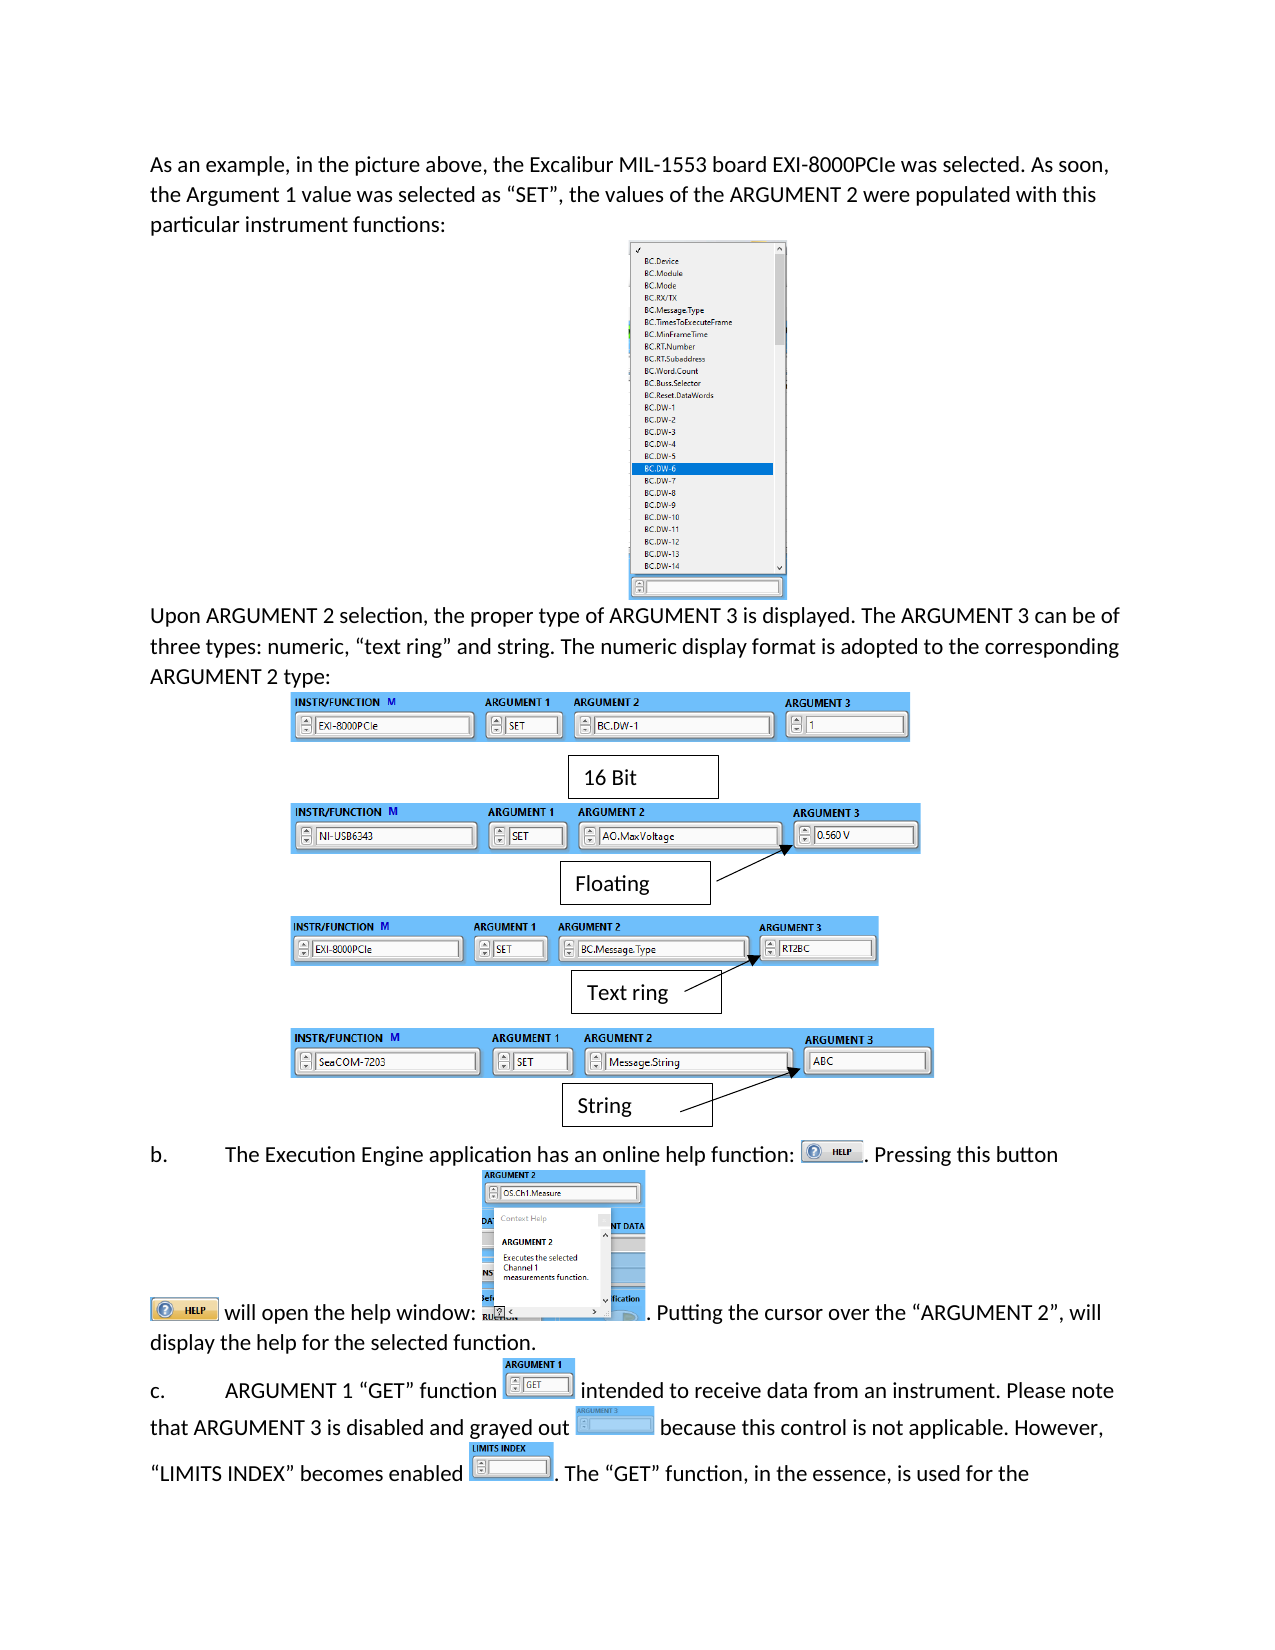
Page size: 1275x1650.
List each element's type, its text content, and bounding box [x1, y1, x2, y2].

list As an example, in the picture above, the Excalibur MIL-1553 board EXI-8000PCIe was selected. As soon, the Argument 1 value was selected as “SET”, the values of the ARGUMENT 2 were populated with this particular instrument functions: [150, 150, 1125, 238]
picture [502, 1358, 576, 1399]
picture [482, 1170, 646, 1321]
picture [469, 1442, 554, 1481]
list The Execution Engine application has an online help function: . Pressing this button will open the help window: . Putting the cursor over the “ARGUMENT 2”, will display the help for the selected function. [150, 1140, 1125, 1356]
picture [290, 803, 921, 854]
picture [290, 692, 911, 742]
picture [575, 1406, 655, 1435]
picture [150, 1297, 219, 1321]
picture [628, 240, 788, 600]
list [150, 1358, 1125, 1487]
list Upon ARGUMENT 2 selection, the proper type of ARGUMENT 3 is displayed. The ARGUMENT 3 can be of three types: numeric, “text ring” and string. The numeric display format is adopted to the corresponding ARGUMENT 2 type: [150, 602, 1125, 690]
picture [290, 916, 879, 966]
picture [779, 1074, 790, 1078]
picture [801, 1140, 864, 1163]
picture [290, 1028, 935, 1078]
